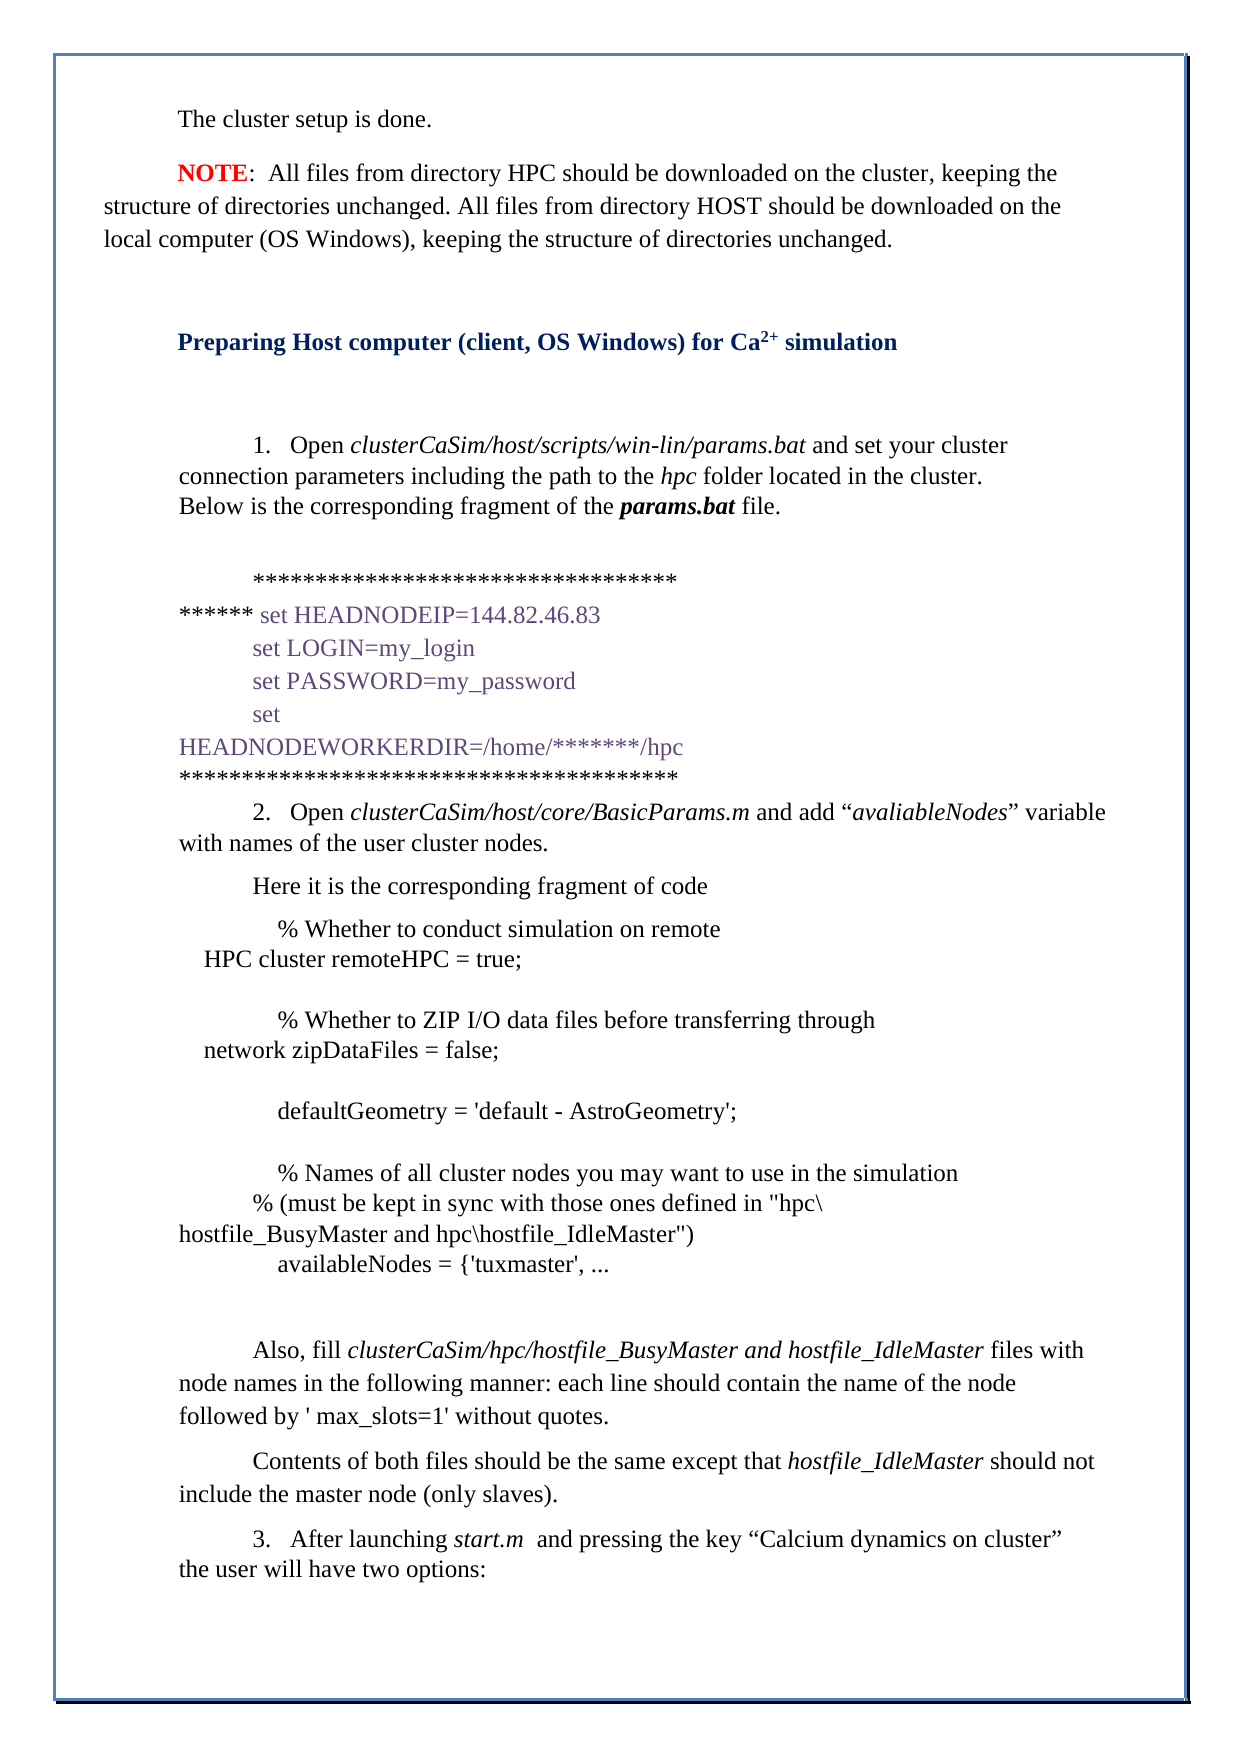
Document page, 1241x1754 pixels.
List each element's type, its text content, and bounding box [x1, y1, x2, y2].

text Contents of both files should be the same except that hostfile_IdleMaster should not include the master node (only slaves). [178, 1446, 1107, 1508]
text % Names of all cluster nodes you may want to use in the simulation [203, 1158, 1154, 1187]
text set PASSWORD=my_password [178, 666, 1154, 695]
text Preparing Host computer (client, OS Windows) for Ca2+ simulation [103, 327, 1154, 356]
text % (must be kept in sync with those ones defined in "hpc\hostfile_BusyMaster and hpc\hostfile_IdleMaster") [178, 1188, 1029, 1247]
text Also, fill clusterCaSim/hpc/hostfile_BusyMaster and hostfile_IdleMaster files with node names in the following manner: each line should contain the name of the node followed by ' max_slots=1' without quotes. [178, 1336, 1104, 1430]
text The cluster setup is done. [103, 104, 1154, 133]
text 1. Open clusterCaSim/host/scripts/win-lin/params.bat and set your cluster connection parameters including the path to the hpc folder located in the cluster. Below is the corresponding fragment of the params.bat file. [178, 430, 1017, 520]
text **************************************** set HEADNODEIP=144.82.46.83 [178, 567, 685, 629]
text set LOGIN=my_login [178, 633, 1154, 662]
text % Whether to conduct simulation on remote HPC cluster remoteHPC = true; [203, 914, 755, 973]
text set HEADNODEWORKERDIR=/home/*******/hpc **************************************** [178, 699, 723, 793]
text NOTE: All files from directory HPC should be downloaded on the cluster, keeping the structure of directories unchanged. All files from directory HOST should be downloaded on the local computer (OS Windows), keeping the structure of directories unchanged. [103, 158, 1109, 252]
text defaultGeometry = 'default - AstroGeometry'; [203, 1096, 1154, 1125]
text 3. After launching start.m and pressing the key “Calcium dynamics on cluster” the user will have two options: [178, 1524, 1085, 1583]
text Here it is the corresponding fragment of code [178, 871, 1154, 899]
text 2. Open clusterCaSim/host/core/BasicParams.m and add “avaliableNodes” variable with names of the user cluster nodes. [178, 797, 1120, 857]
text availableNodes = {'tuxmaster', ... [203, 1249, 1154, 1278]
text % Whether to ZIP I/O data files before transferring through network zipDataFiles = false; [203, 1005, 894, 1064]
